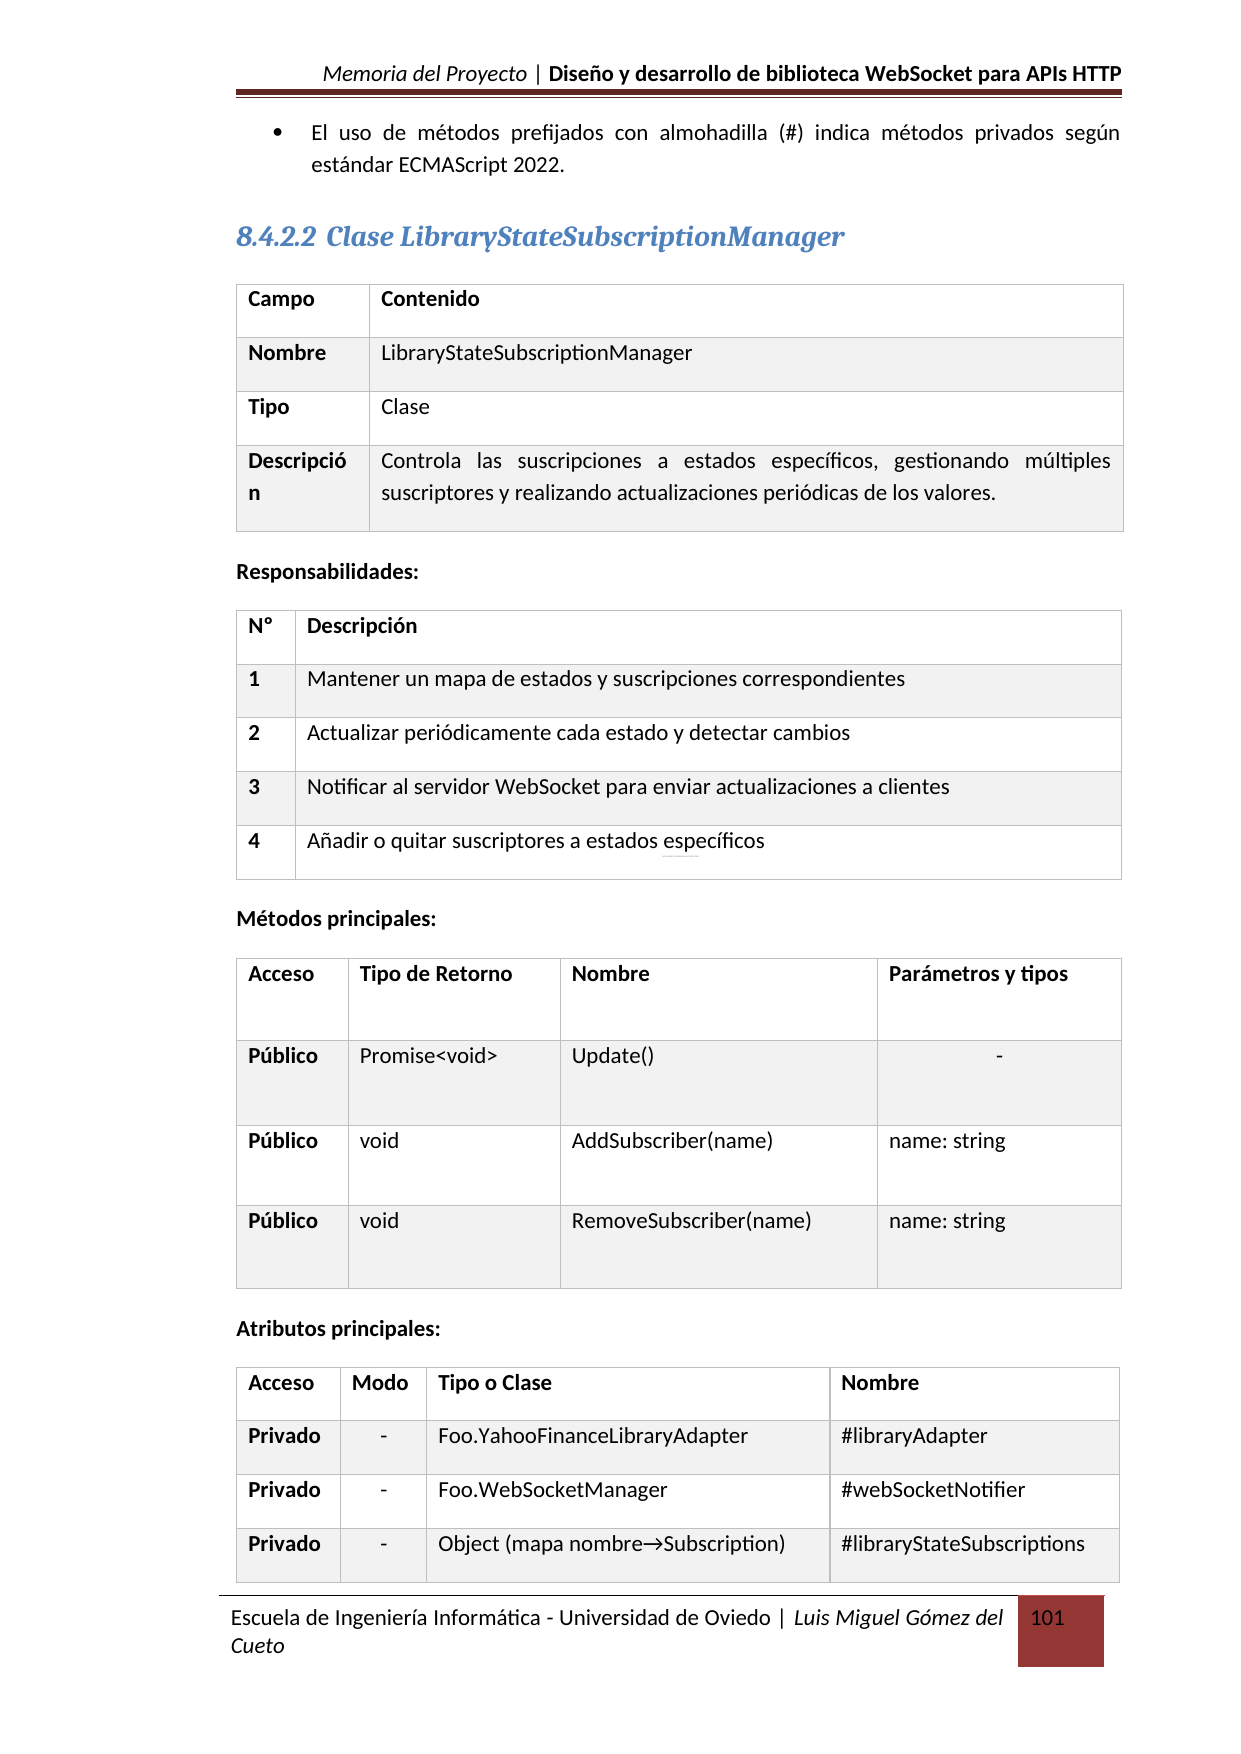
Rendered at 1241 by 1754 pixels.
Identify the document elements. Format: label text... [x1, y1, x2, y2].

text Atributos principales: [236, 1314, 1122, 1342]
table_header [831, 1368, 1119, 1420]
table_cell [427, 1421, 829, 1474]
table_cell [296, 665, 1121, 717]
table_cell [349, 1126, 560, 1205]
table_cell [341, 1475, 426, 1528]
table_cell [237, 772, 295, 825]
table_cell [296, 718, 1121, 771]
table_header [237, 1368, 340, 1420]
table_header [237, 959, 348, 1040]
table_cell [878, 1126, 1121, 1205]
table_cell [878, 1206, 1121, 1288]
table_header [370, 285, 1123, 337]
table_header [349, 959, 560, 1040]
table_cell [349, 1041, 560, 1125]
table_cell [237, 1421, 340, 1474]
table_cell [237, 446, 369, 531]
subtitle Clase LibraryStateSubscriptionManager [236, 220, 1122, 253]
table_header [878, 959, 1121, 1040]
text Responsabilidades: [236, 557, 1122, 585]
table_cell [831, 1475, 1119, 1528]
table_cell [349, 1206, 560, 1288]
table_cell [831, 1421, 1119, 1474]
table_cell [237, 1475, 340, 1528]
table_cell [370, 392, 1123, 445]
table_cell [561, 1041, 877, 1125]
text Métodos principales: [236, 904, 1122, 933]
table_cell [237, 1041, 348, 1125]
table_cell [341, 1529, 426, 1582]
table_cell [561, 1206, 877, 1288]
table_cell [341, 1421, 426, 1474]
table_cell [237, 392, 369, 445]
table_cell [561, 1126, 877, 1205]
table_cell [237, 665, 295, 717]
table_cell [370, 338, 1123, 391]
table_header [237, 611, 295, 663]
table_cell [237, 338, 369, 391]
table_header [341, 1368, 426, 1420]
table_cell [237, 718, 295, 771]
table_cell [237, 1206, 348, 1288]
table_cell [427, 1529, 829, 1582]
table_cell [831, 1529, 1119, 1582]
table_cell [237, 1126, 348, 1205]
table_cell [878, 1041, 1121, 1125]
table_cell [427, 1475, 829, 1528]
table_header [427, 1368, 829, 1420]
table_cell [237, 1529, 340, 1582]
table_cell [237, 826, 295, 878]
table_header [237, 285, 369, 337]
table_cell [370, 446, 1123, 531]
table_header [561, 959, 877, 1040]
list El uso de métodos prefijados con almohadilla (#) indica métodos privados según estándar ECMAScript 2022. [274, 118, 1122, 178]
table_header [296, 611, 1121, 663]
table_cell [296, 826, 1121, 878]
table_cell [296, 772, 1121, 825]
